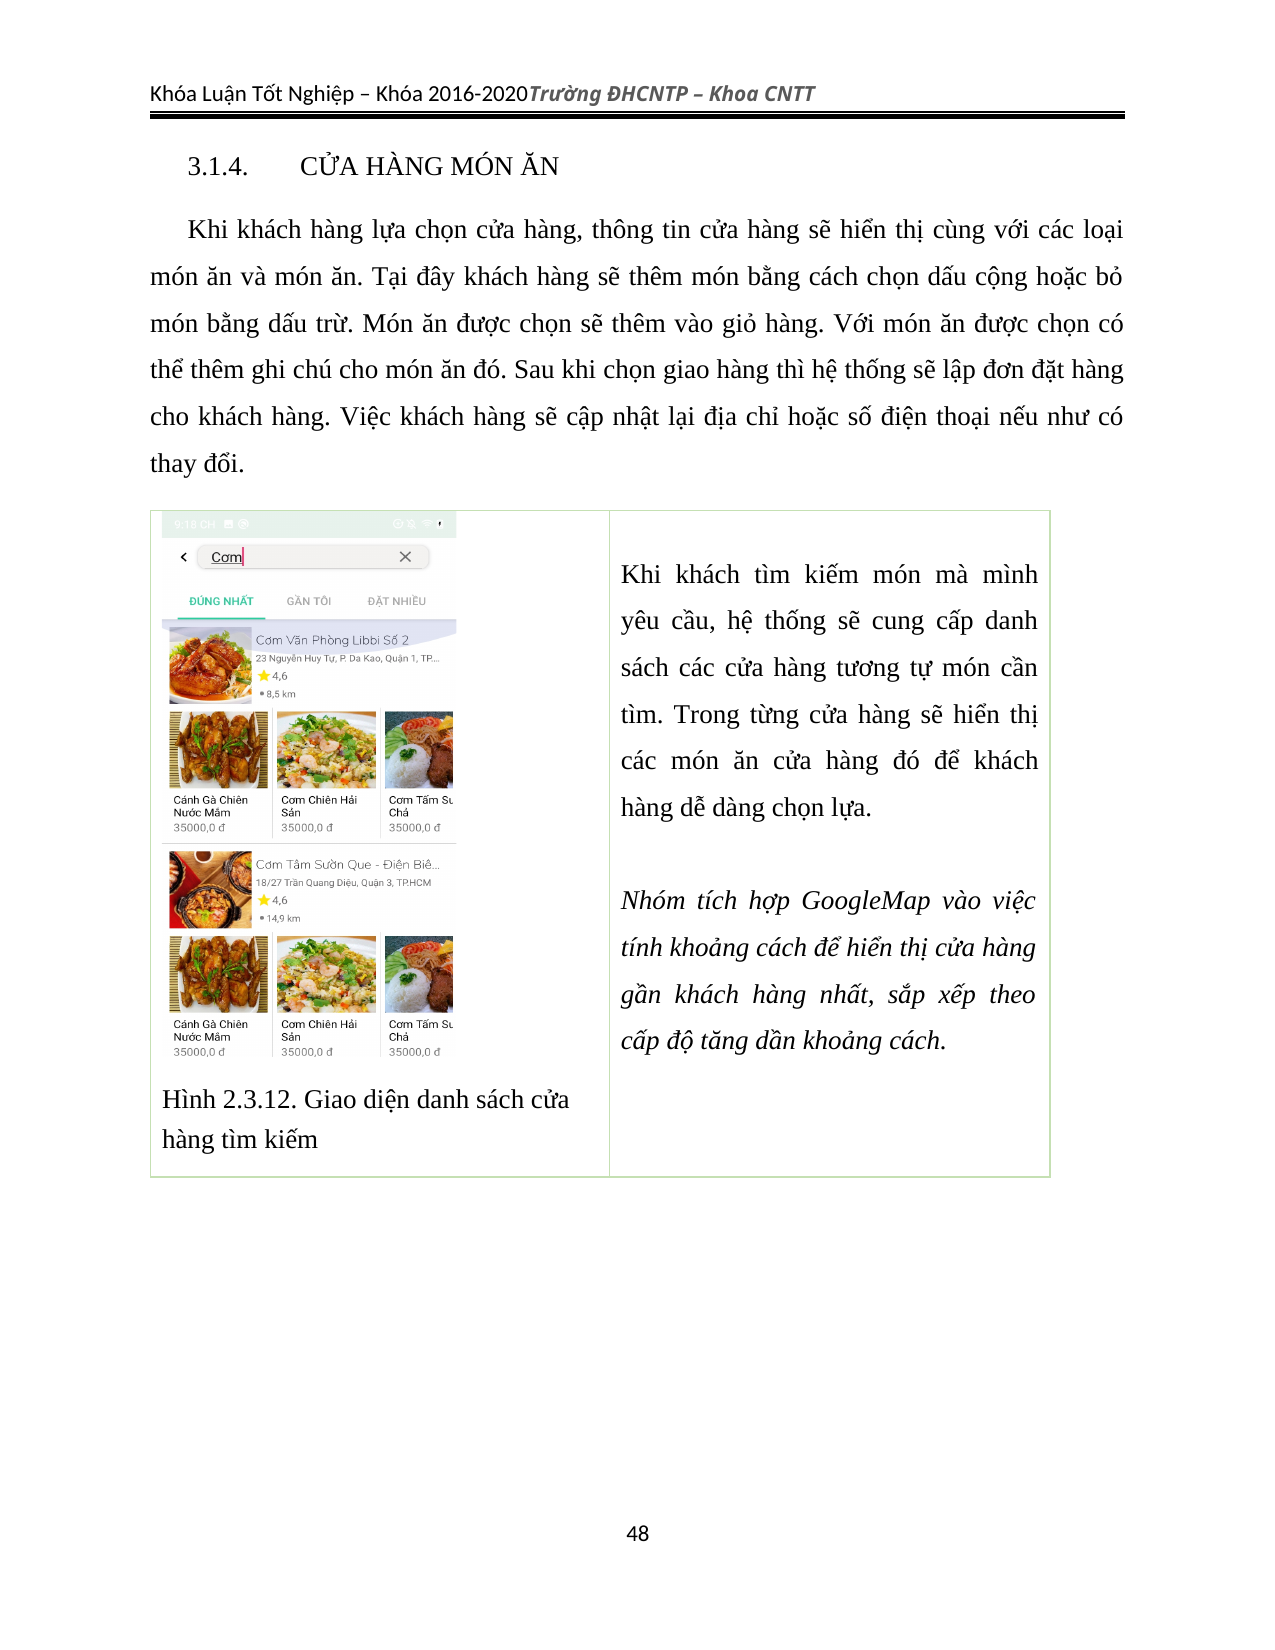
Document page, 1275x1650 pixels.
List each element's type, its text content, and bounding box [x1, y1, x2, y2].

table_header Khi khách tìm kiếm món mà mình yêu cầu, hệ thống sẽ cung cấp danh sách các cửa hàng tương tự món cần tìm. Trong từng cửa hàng sẽ hiển thị các món ăn cửa hàng đó để khách hàng dễ dàng chọn lựa. Nhóm tích hợp GoogleMap vào việc tính khoảng cách để hiển thị cửa hàng gần khách hàng nhất, sắp xếp theo cấp độ tăng dần khoảng cách. [610, 511, 1049, 1176]
list CỬA HÀNG MÓN ĂN [187, 150, 1125, 181]
text Khi khách hàng lựa chọn cửa hàng, thông tin cửa hàng sẽ hiển thị cùng với các loại món ăn và món ăn. Tại đây khách hàng sẽ thêm món bằng cách chọn dấu cộng hoặc bỏ món bằng dấu trừ. Món ăn được chọn sẽ thêm vào giỏ hàng. Với món ăn được chọn có thể thêm ghi chú cho món ăn đó. Sau khi chọn giao hàng thì hệ thống sẽ lập đơn đặt hàng cho khách hàng. Việc khách hàng sẽ cập nhật lại địa chỉ hoặc số điện thoại nếu như có thay đổi. [150, 213, 1125, 478]
table_header Hình 2.3.12. Giao diện danh sách cửa hàng tìm kiếm [151, 511, 609, 1176]
picture [161, 511, 457, 1057]
